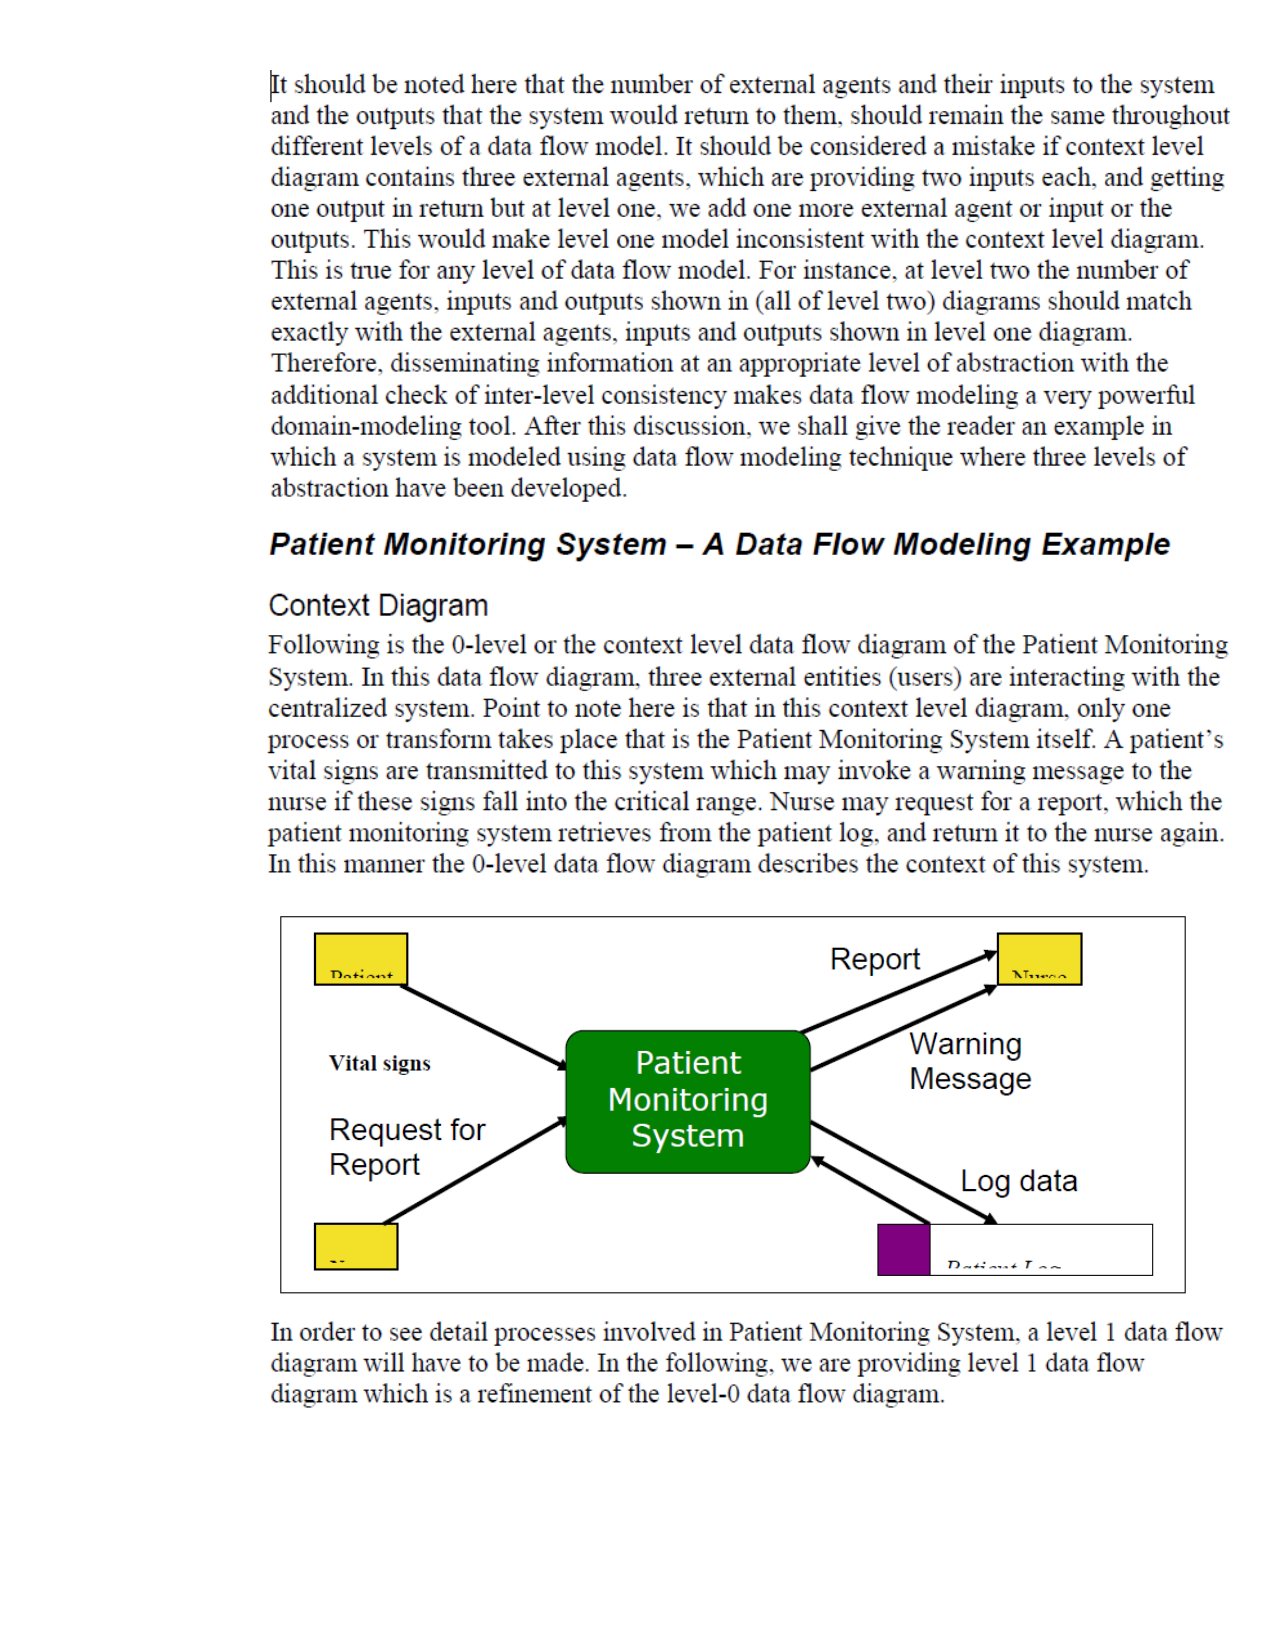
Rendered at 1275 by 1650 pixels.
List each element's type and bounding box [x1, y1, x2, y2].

picture [264, 1319, 1239, 1418]
picture [264, 529, 1239, 883]
picture [264, 70, 1239, 511]
picture [264, 901, 1239, 1301]
